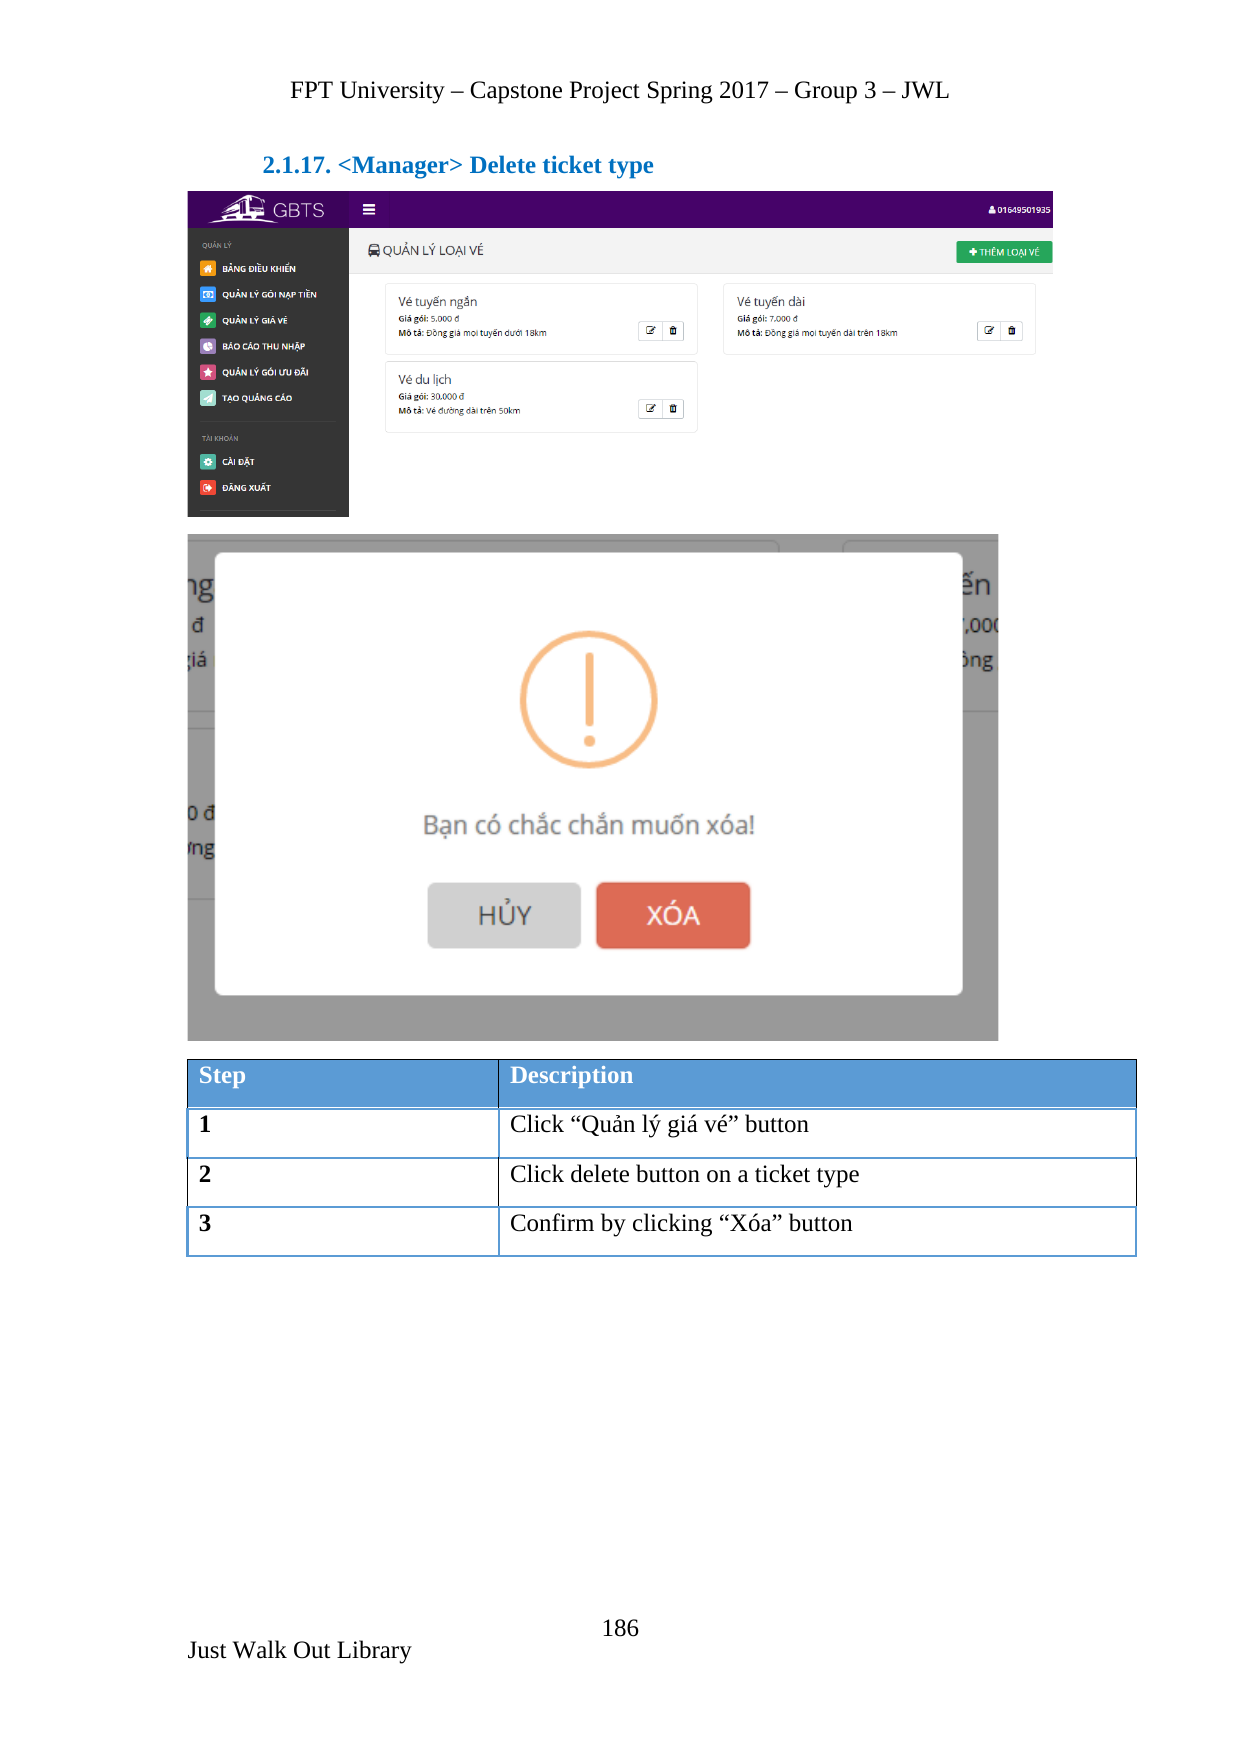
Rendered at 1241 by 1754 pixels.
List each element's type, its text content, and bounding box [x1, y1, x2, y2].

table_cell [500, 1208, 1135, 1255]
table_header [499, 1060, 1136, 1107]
text <Manager> Delete ticket type [262, 150, 1053, 179]
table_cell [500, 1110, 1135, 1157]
picture [187, 534, 999, 1041]
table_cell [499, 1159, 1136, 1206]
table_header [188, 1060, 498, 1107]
picture [187, 191, 1053, 517]
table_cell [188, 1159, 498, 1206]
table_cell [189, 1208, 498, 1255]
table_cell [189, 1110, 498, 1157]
